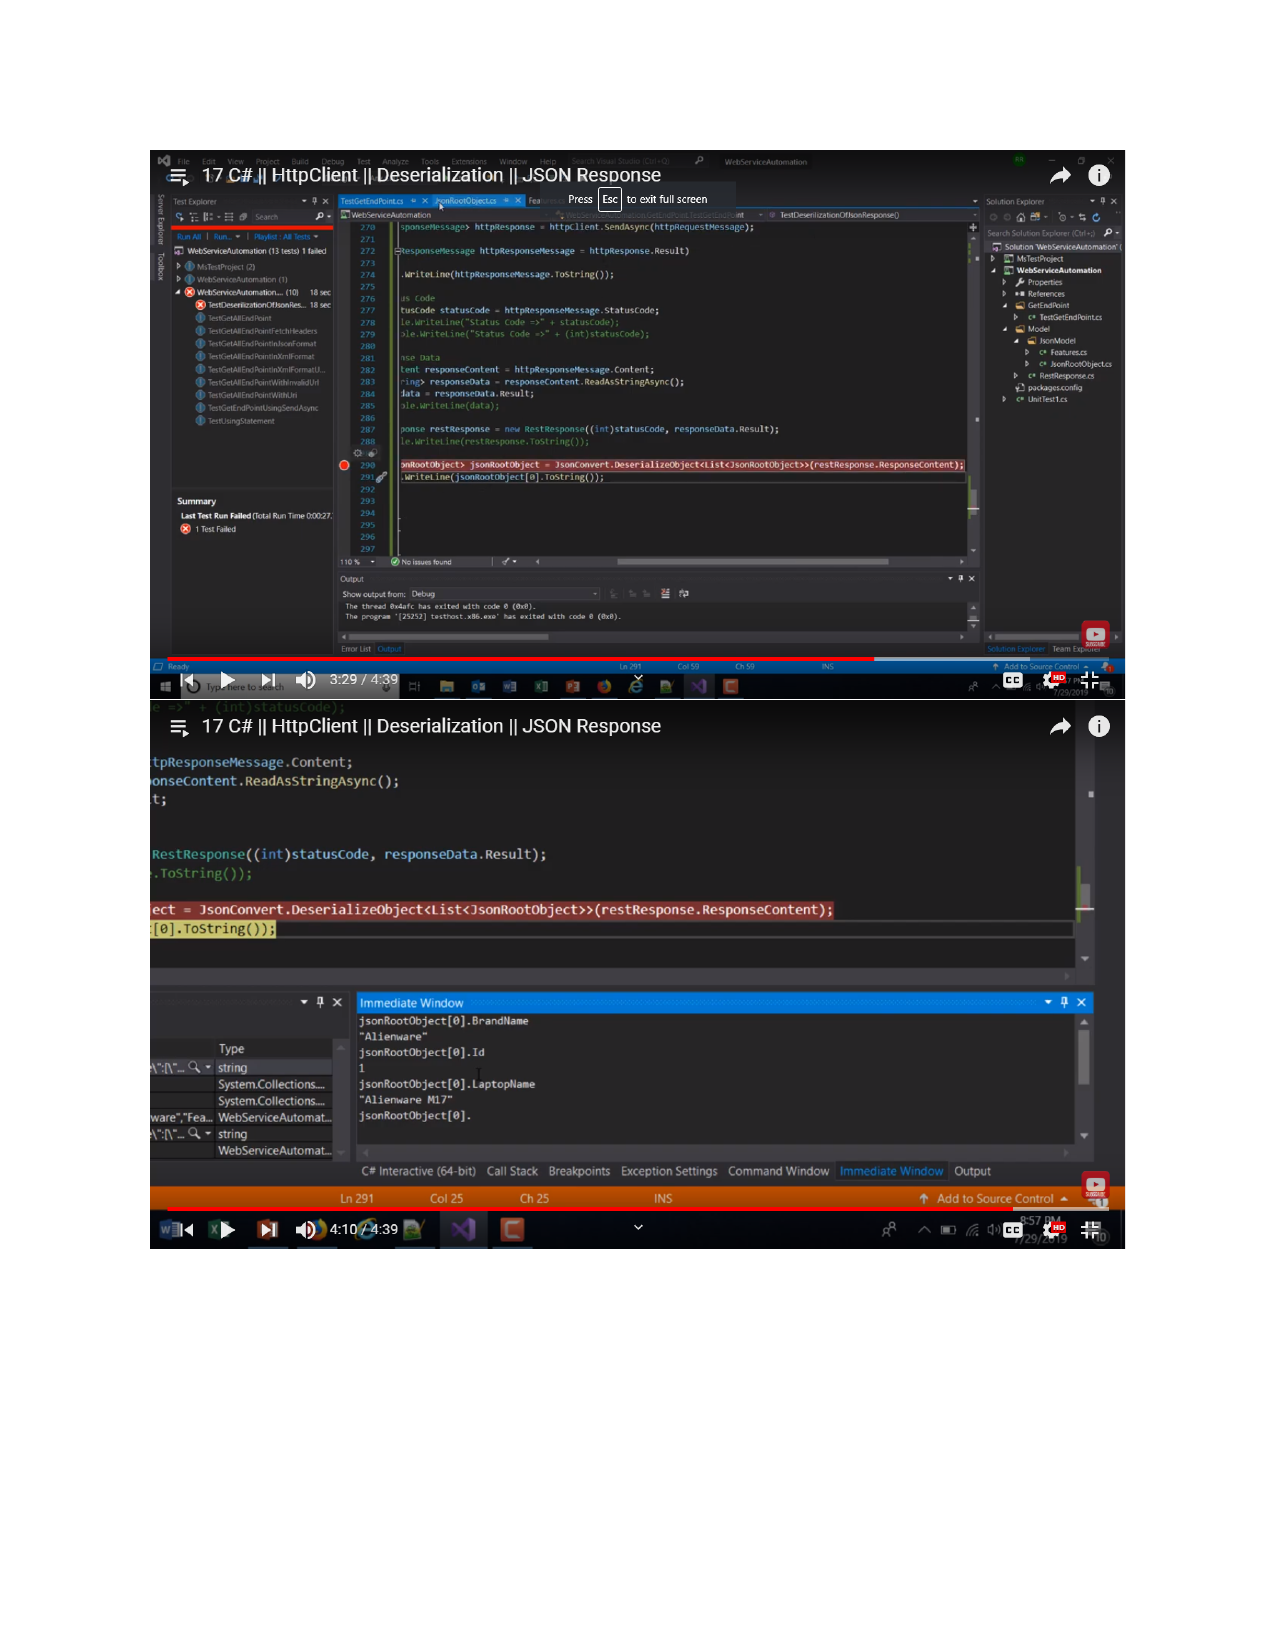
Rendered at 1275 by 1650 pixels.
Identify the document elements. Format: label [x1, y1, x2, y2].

picture [150, 700, 1125, 1249]
picture [150, 150, 1125, 699]
